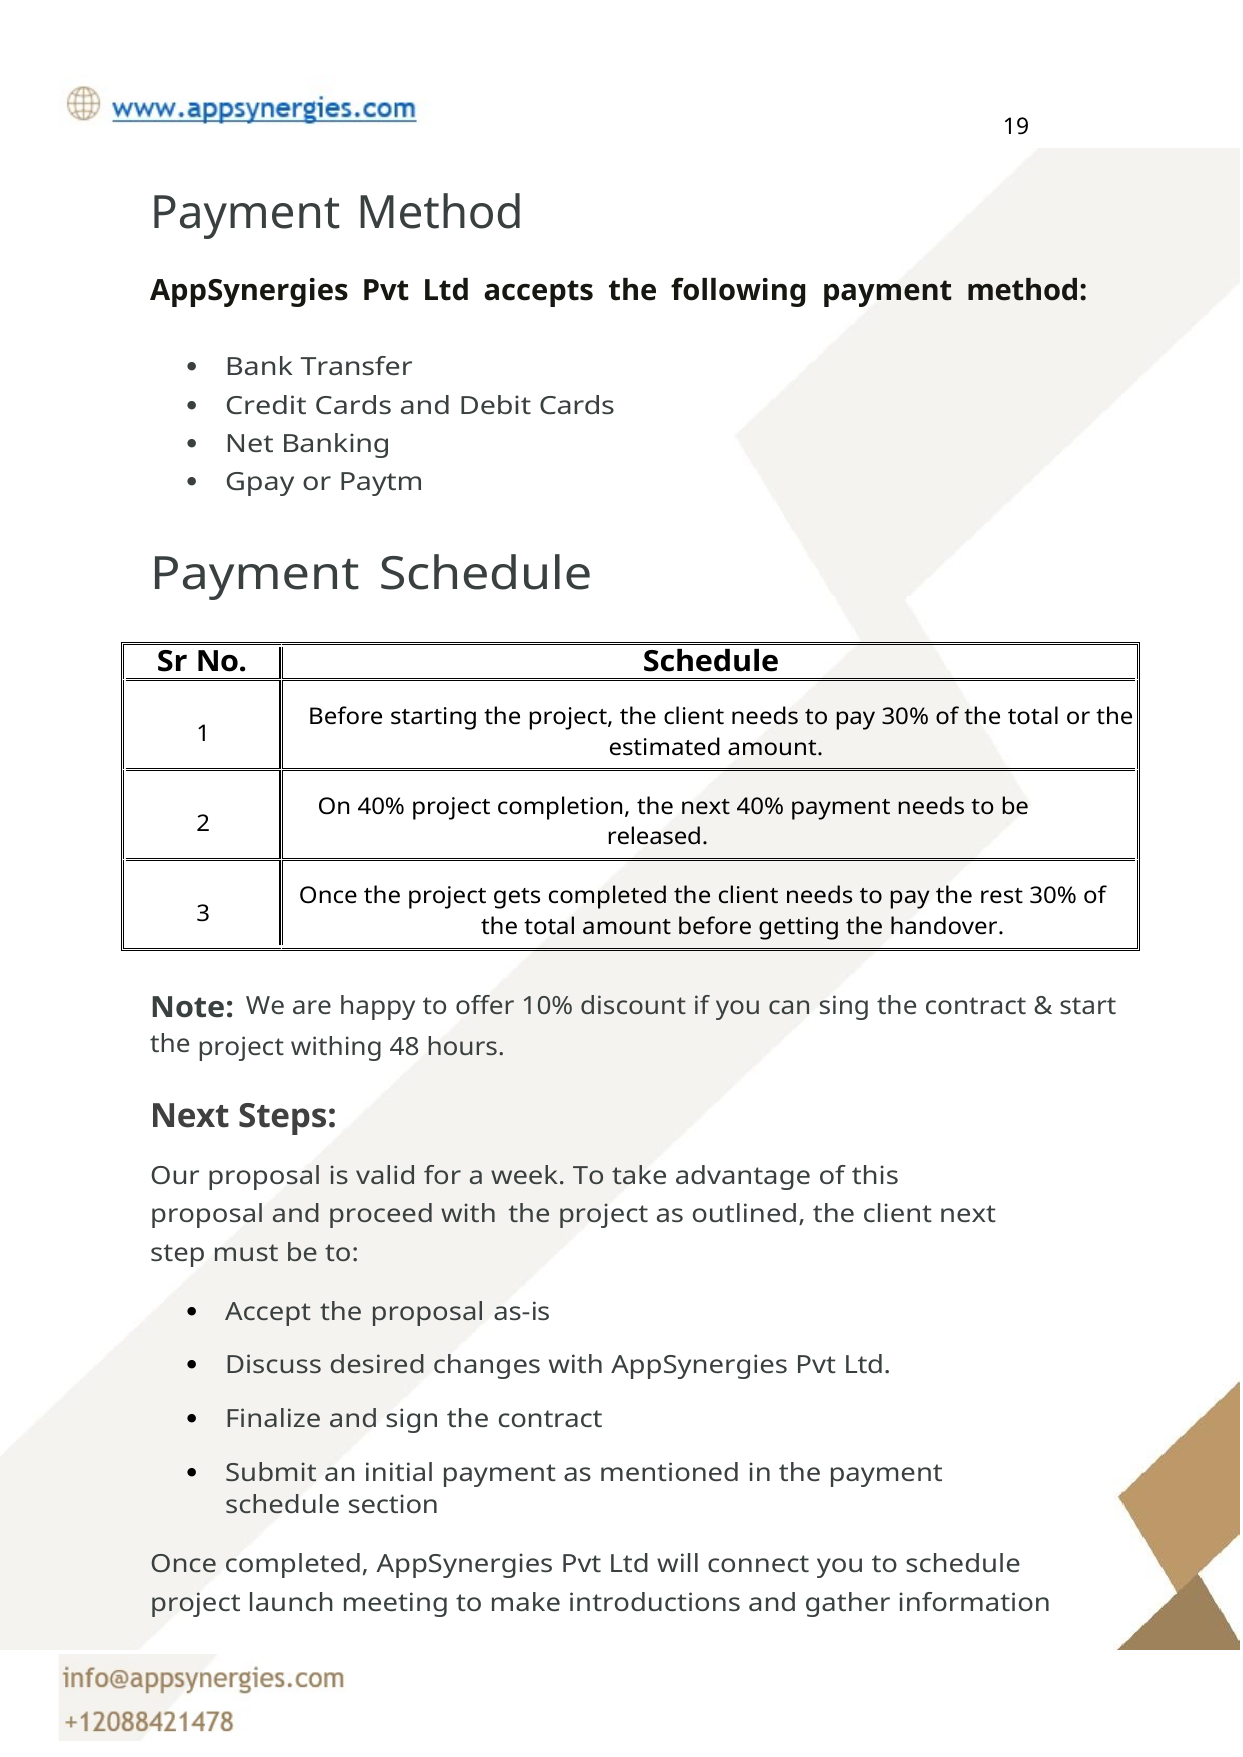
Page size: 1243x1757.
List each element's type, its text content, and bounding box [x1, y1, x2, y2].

picture [0, 148, 1240, 1650]
subtitle Payment Schedule [150, 541, 1243, 603]
subtitle Next Steps: [150, 1092, 1243, 1137]
table_cell On 40% project completion, the next 40% payment needs to be released. [281, 768, 1139, 857]
text Our proposal is valid for a week. To take advantage of this proposal and proceed with the project as outlined, the client next step must be to: [150, 1158, 1001, 1268]
list Finalize and sign the contract [187, 1401, 1243, 1435]
text Note: We are happy to offer 10% discount if you can sing the contract & start the project withing 48 hours. [150, 986, 1133, 1063]
picture [58, 1654, 347, 1741]
list Submit an initial payment as mentioned in the payment schedule section [187, 1456, 1010, 1521]
picture [58, 75, 431, 135]
table_cell 2 [122, 768, 281, 857]
table_cell Before starting the project, the client needs to pay 30% of the total or the estimated amount. [281, 678, 1139, 768]
table_cell 1 [122, 678, 281, 768]
list Bank Transfer [187, 349, 1243, 383]
table_header Sr No. [124, 645, 281, 678]
table_cell Once the project gets completed the client needs to pay the rest 30% of the total amount before getting the handover. [281, 858, 1137, 947]
list Accept the proposal as-is [187, 1293, 1243, 1328]
list Credit Cards and Debit Cards [187, 387, 1243, 421]
list Discuss desired changes with AppSynergies Pvt Ltd. [187, 1347, 1243, 1381]
subtitle Payment Method [150, 180, 1243, 242]
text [150, 1546, 1066, 1618]
list Net Banking [187, 426, 1243, 460]
table_cell 3 [124, 858, 281, 947]
list Gpay or Paytm [187, 464, 1243, 498]
table_header Schedule [281, 645, 1137, 678]
text AppSynergies Pvt Ltd accepts the following payment method: [150, 269, 1243, 308]
